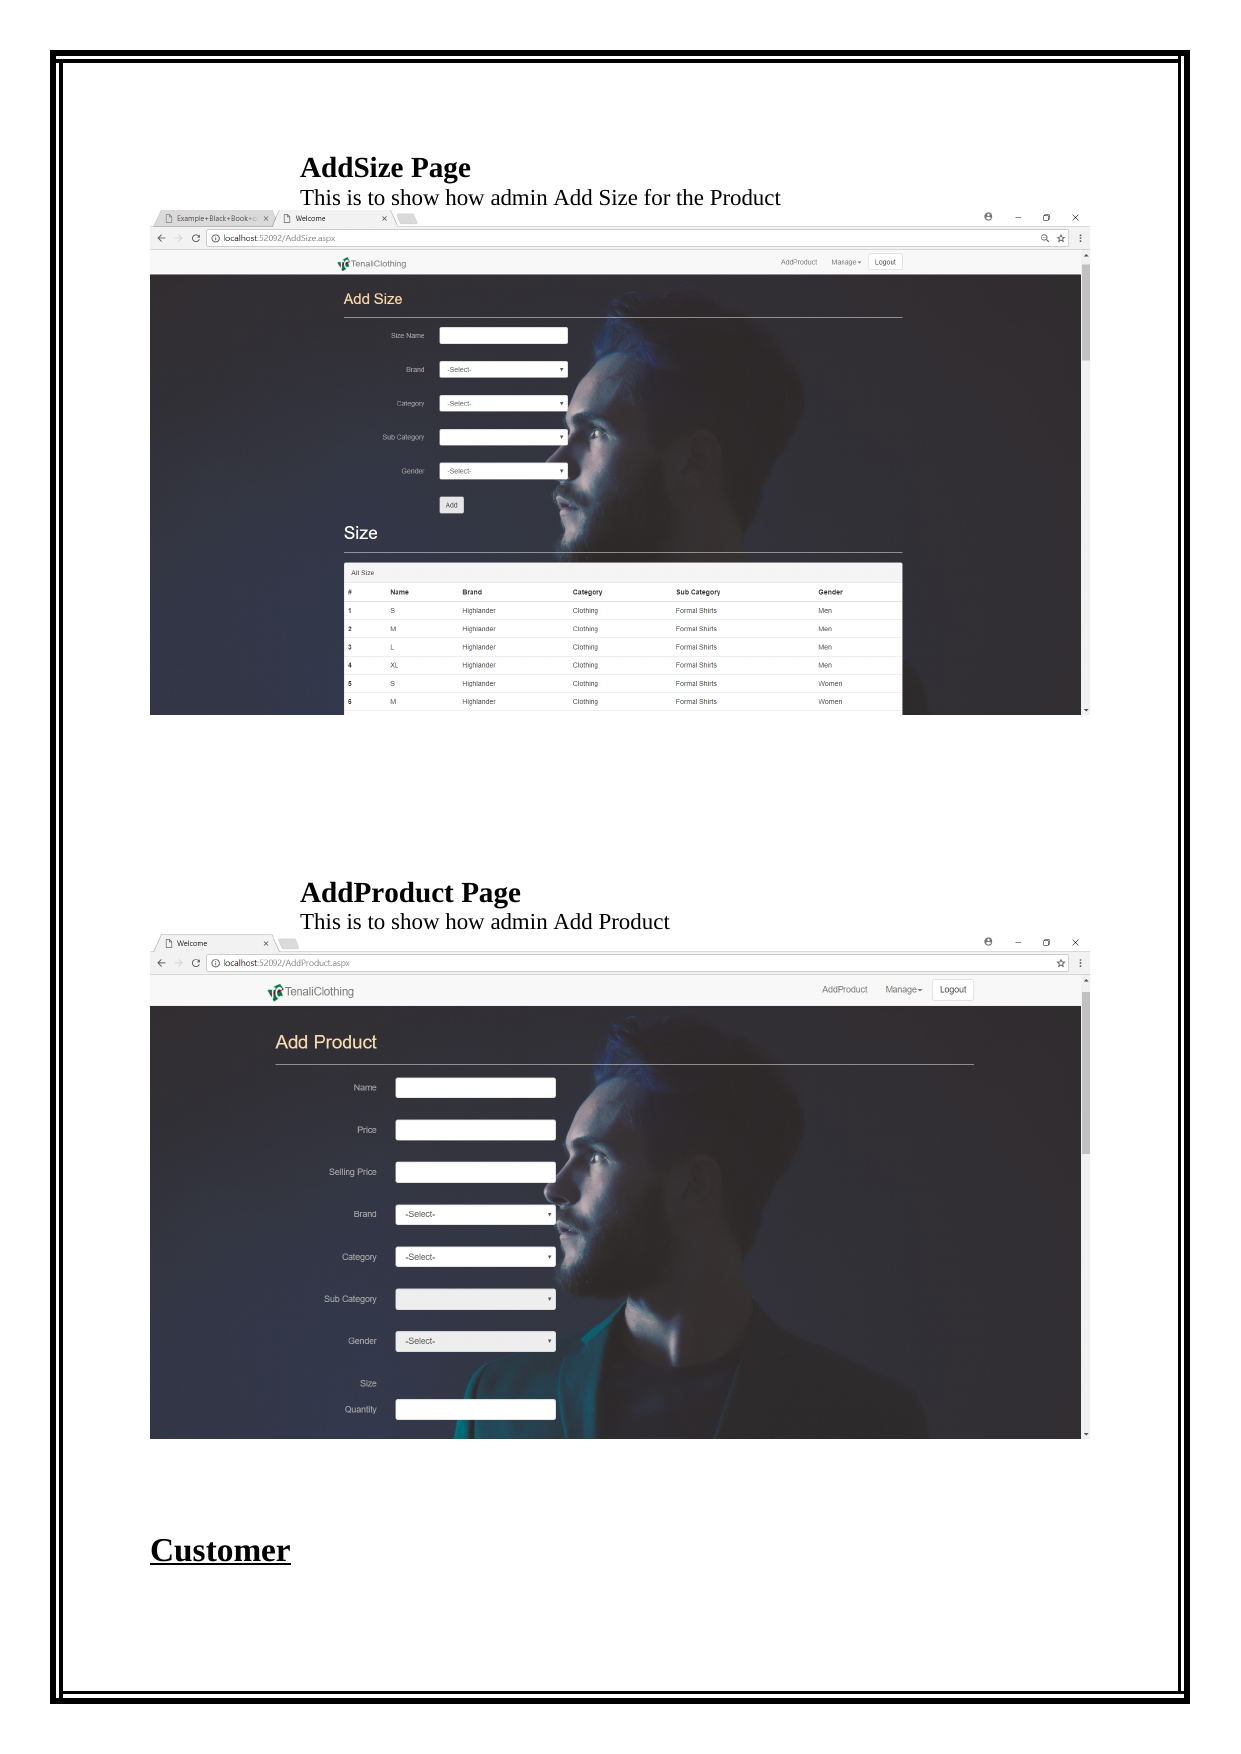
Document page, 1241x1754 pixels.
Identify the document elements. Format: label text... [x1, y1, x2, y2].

text This is to show how admin Add Size for the Product [150, 183, 1090, 210]
text AddProduct Page [225, 875, 1090, 908]
picture [150, 934, 1091, 1439]
text AddSize Page [225, 150, 1090, 183]
picture [150, 210, 1091, 715]
text This is to show how admin Add Product [150, 908, 1090, 934]
text Customer [150, 1530, 1090, 1568]
